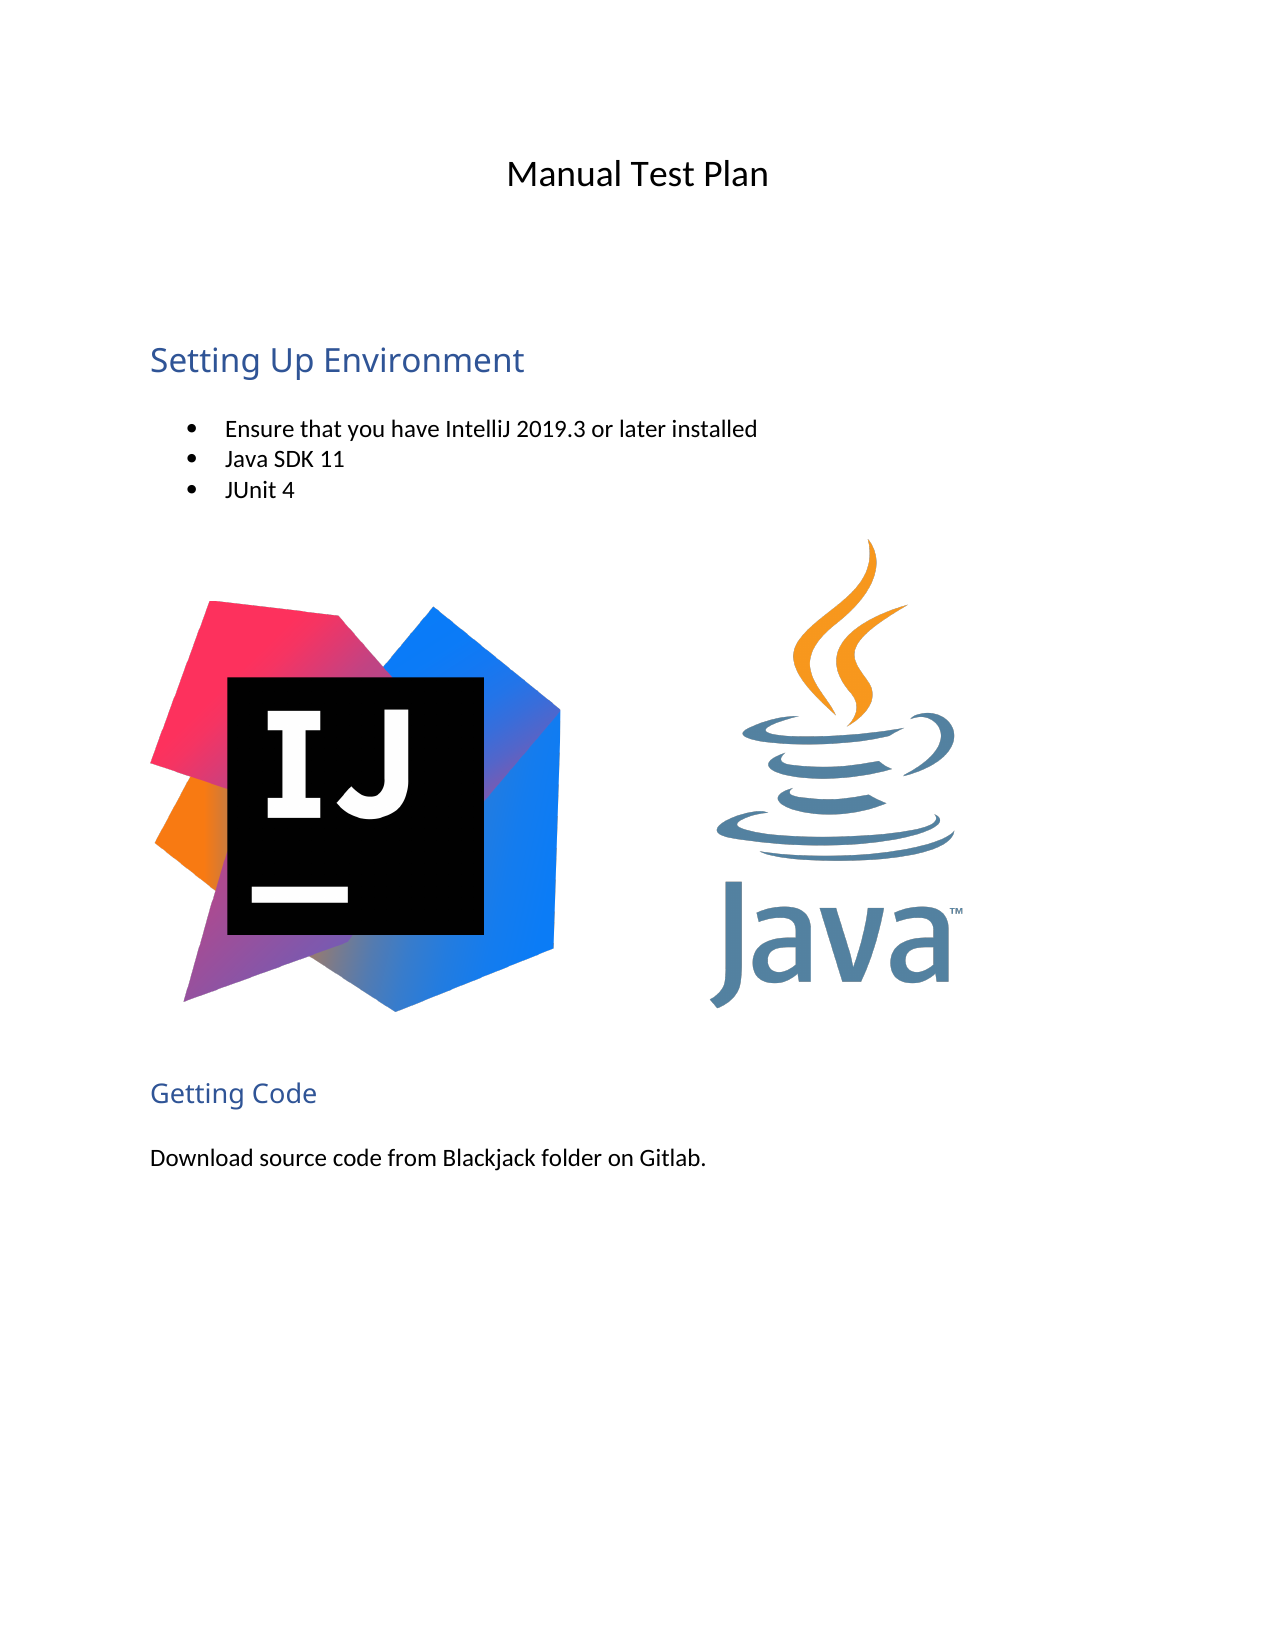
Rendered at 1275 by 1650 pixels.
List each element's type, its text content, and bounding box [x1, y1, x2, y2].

subtitle Getting Code [150, 1075, 1125, 1112]
picture [704, 535, 965, 1012]
picture [150, 601, 561, 1012]
list Java SDK 11 [187, 443, 1125, 474]
list Ensure that you have IntelliJ 2019.3 or later installed [187, 413, 1125, 443]
list JUnit 4 [187, 474, 1125, 504]
text Download source code from Blackjack folder on Gitlab. [150, 1142, 1125, 1173]
subtitle Setting Up Environment [150, 337, 1125, 382]
text Manual Test Plan [150, 150, 1125, 196]
